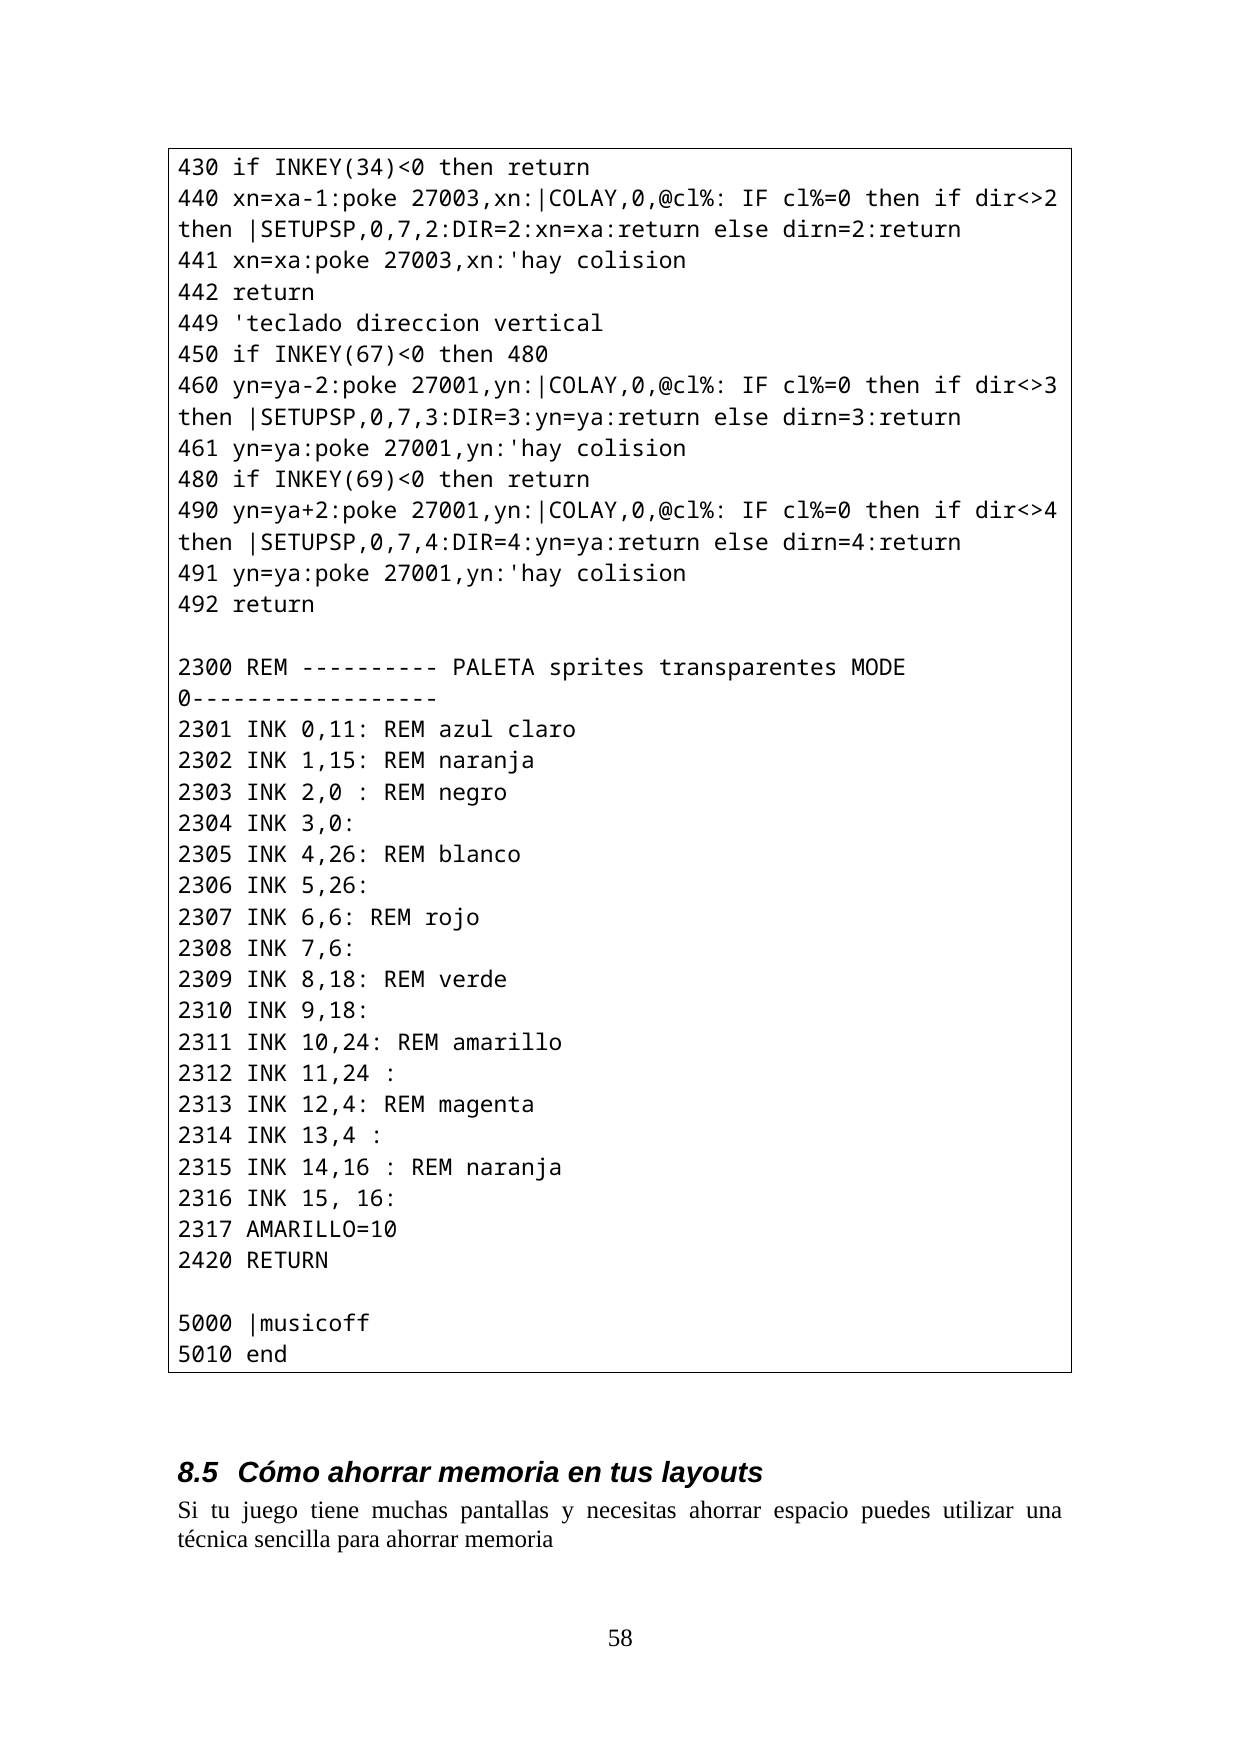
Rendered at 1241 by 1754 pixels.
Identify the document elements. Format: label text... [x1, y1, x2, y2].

text 441 xn=xa:poke 27003,xn:'hay colision [177, 244, 1063, 276]
text 5000 |musicoff [177, 1307, 1063, 1335]
text 460 yn=ya-2:poke 27001,yn:|COLAY,0,@cl%: IF cl%=0 then if dir<>3 then |SETUPSP,0,7,3:DIR=3:yn=ya:return else dirn=3:return [177, 369, 1063, 432]
text 2303 INK 2,0 : REM negro [177, 776, 1063, 807]
text 2308 INK 7,6: [177, 932, 1063, 963]
text 490 yn=ya+2:poke 27001,yn:|COLAY,0,@cl%: IF cl%=0 then if dir<>4 then |SETUPSP,0,7,4:DIR=4:yn=ya:return else dirn=4:return [177, 494, 1063, 557]
text 440 xn=xa-1:poke 27003,xn:|COLAY,0,@cl%: IF cl%=0 then if dir<>2 then |SETUPSP,0,7,2:DIR=2:xn=xa:return else dirn=2:return [177, 182, 1063, 244]
text 2311 INK 10,24: REM amarillo [177, 1026, 1063, 1057]
text Si tu juego tiene muchas pantallas y necesitas ahorrar espacio puedes utilizar una técnica sencilla para ahorrar memoria [177, 1495, 1063, 1552]
text 2310 INK 9,18: [177, 994, 1063, 1026]
text 2300 REM ---------- PALETA sprites transparentes MODE 0------------------ [177, 651, 1063, 713]
text 2301 INK 0,11: REM azul claro [177, 713, 1063, 744]
text 491 yn=ya:poke 27001,yn:'hay colision [177, 557, 1063, 588]
text 2312 INK 11,24 : [177, 1057, 1063, 1088]
text 2313 INK 12,4: REM magenta [177, 1088, 1063, 1119]
text 442 return [177, 276, 1063, 307]
subtitle Cómo ahorrar memoria en tus layouts [177, 1455, 1063, 1489]
text 2307 INK 6,6: REM rojo [177, 901, 1063, 932]
text 2316 INK 15, 16: [177, 1182, 1063, 1213]
text 449 'teclado direccion vertical [177, 307, 1063, 338]
text 2305 INK 4,26: REM blanco [177, 838, 1063, 869]
text 2304 INK 3,0: [177, 807, 1063, 838]
text 2317 AMARILLO=10 [177, 1213, 1063, 1244]
text 5010 end [169, 1335, 1071, 1372]
text 430 if INKEY(34)<0 then return [169, 149, 1071, 182]
text 2306 INK 5,26: [177, 869, 1063, 901]
text 2314 INK 13,4 : [177, 1119, 1063, 1151]
text 461 yn=ya:poke 27001,yn:'hay colision [177, 432, 1063, 463]
text 2309 INK 8,18: REM verde [177, 963, 1063, 994]
text 450 if INKEY(67)<0 then 480 [177, 338, 1063, 369]
text 492 return [177, 588, 1063, 619]
text 480 if INKEY(69)<0 then return [177, 463, 1063, 494]
text 2302 INK 1,15: REM naranja [177, 744, 1063, 776]
text 2315 INK 14,16 : REM naranja [177, 1151, 1063, 1182]
text 2420 RETURN [177, 1244, 1063, 1276]
